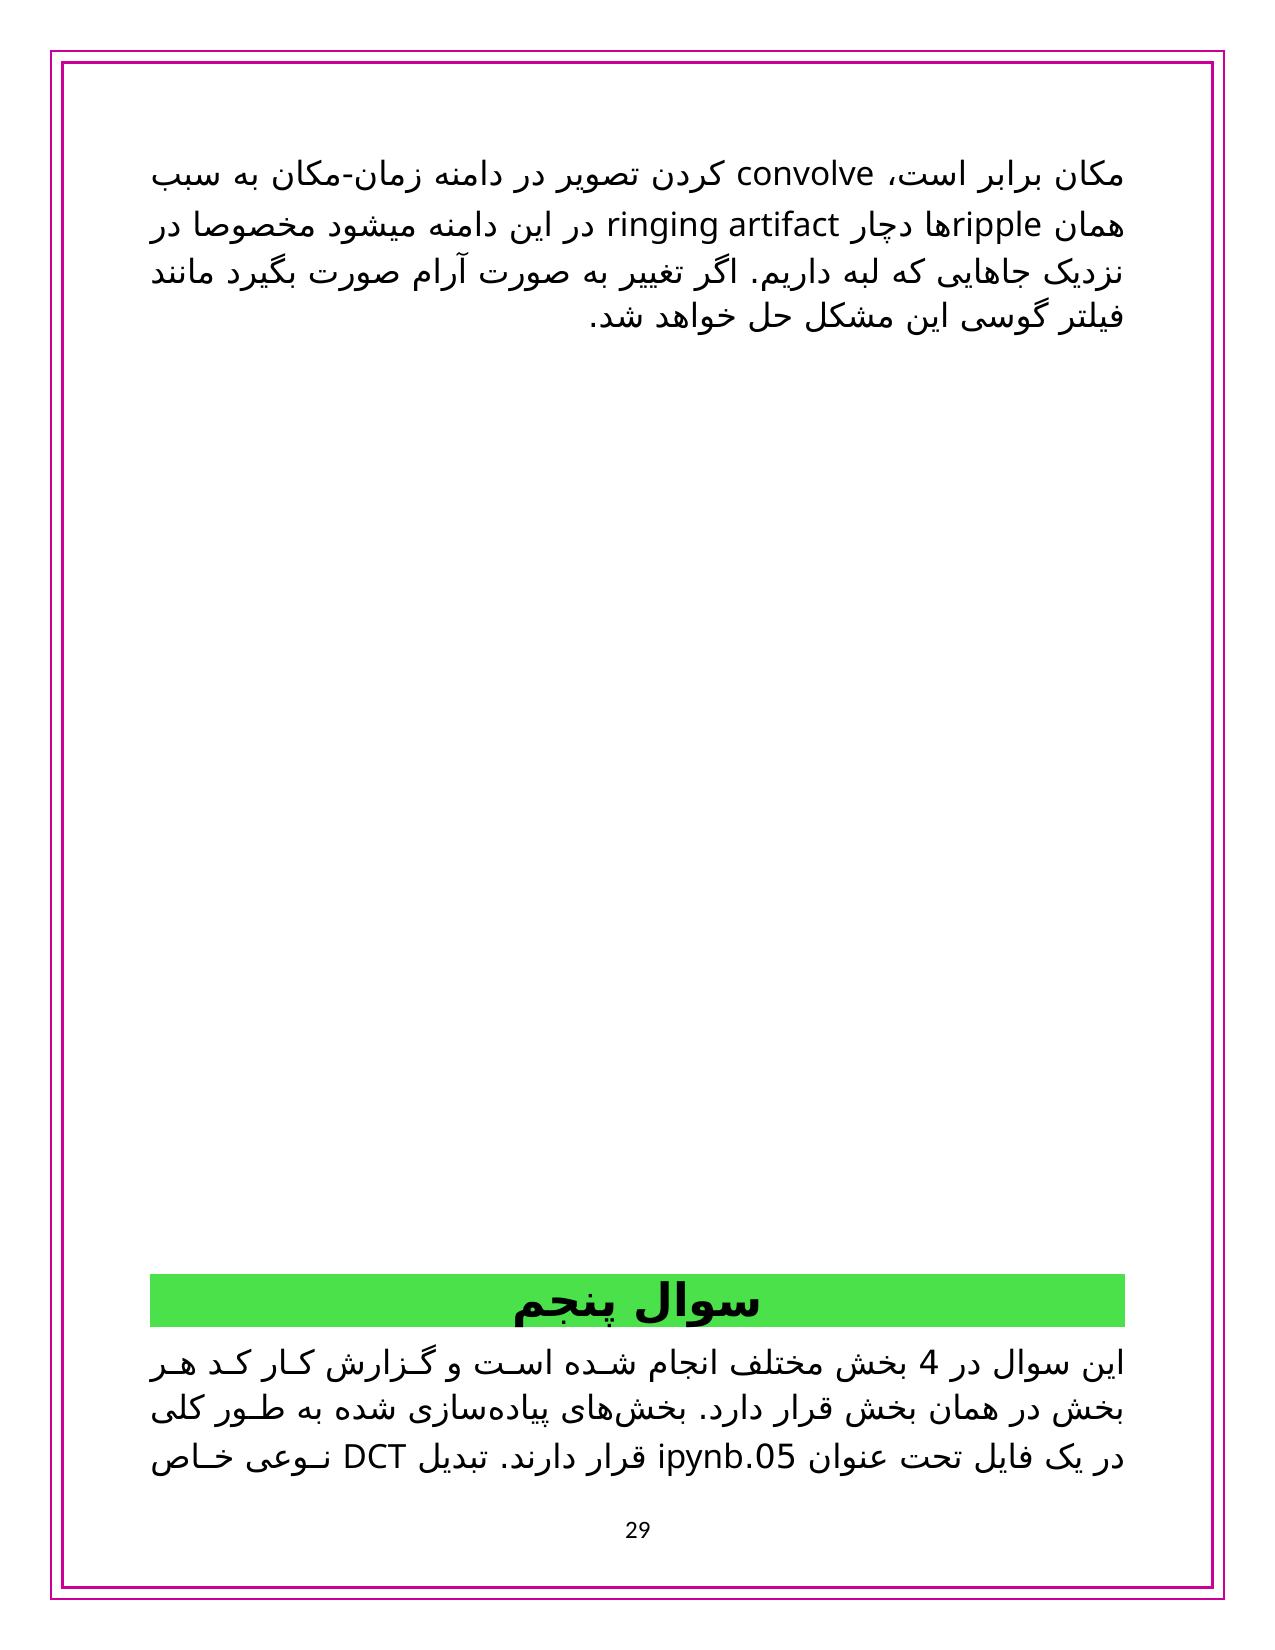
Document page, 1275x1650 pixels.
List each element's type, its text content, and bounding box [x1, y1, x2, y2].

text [150, 1344, 1125, 1478]
subtitle سوال پنجم [150, 1274, 1125, 1327]
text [150, 150, 1125, 336]
